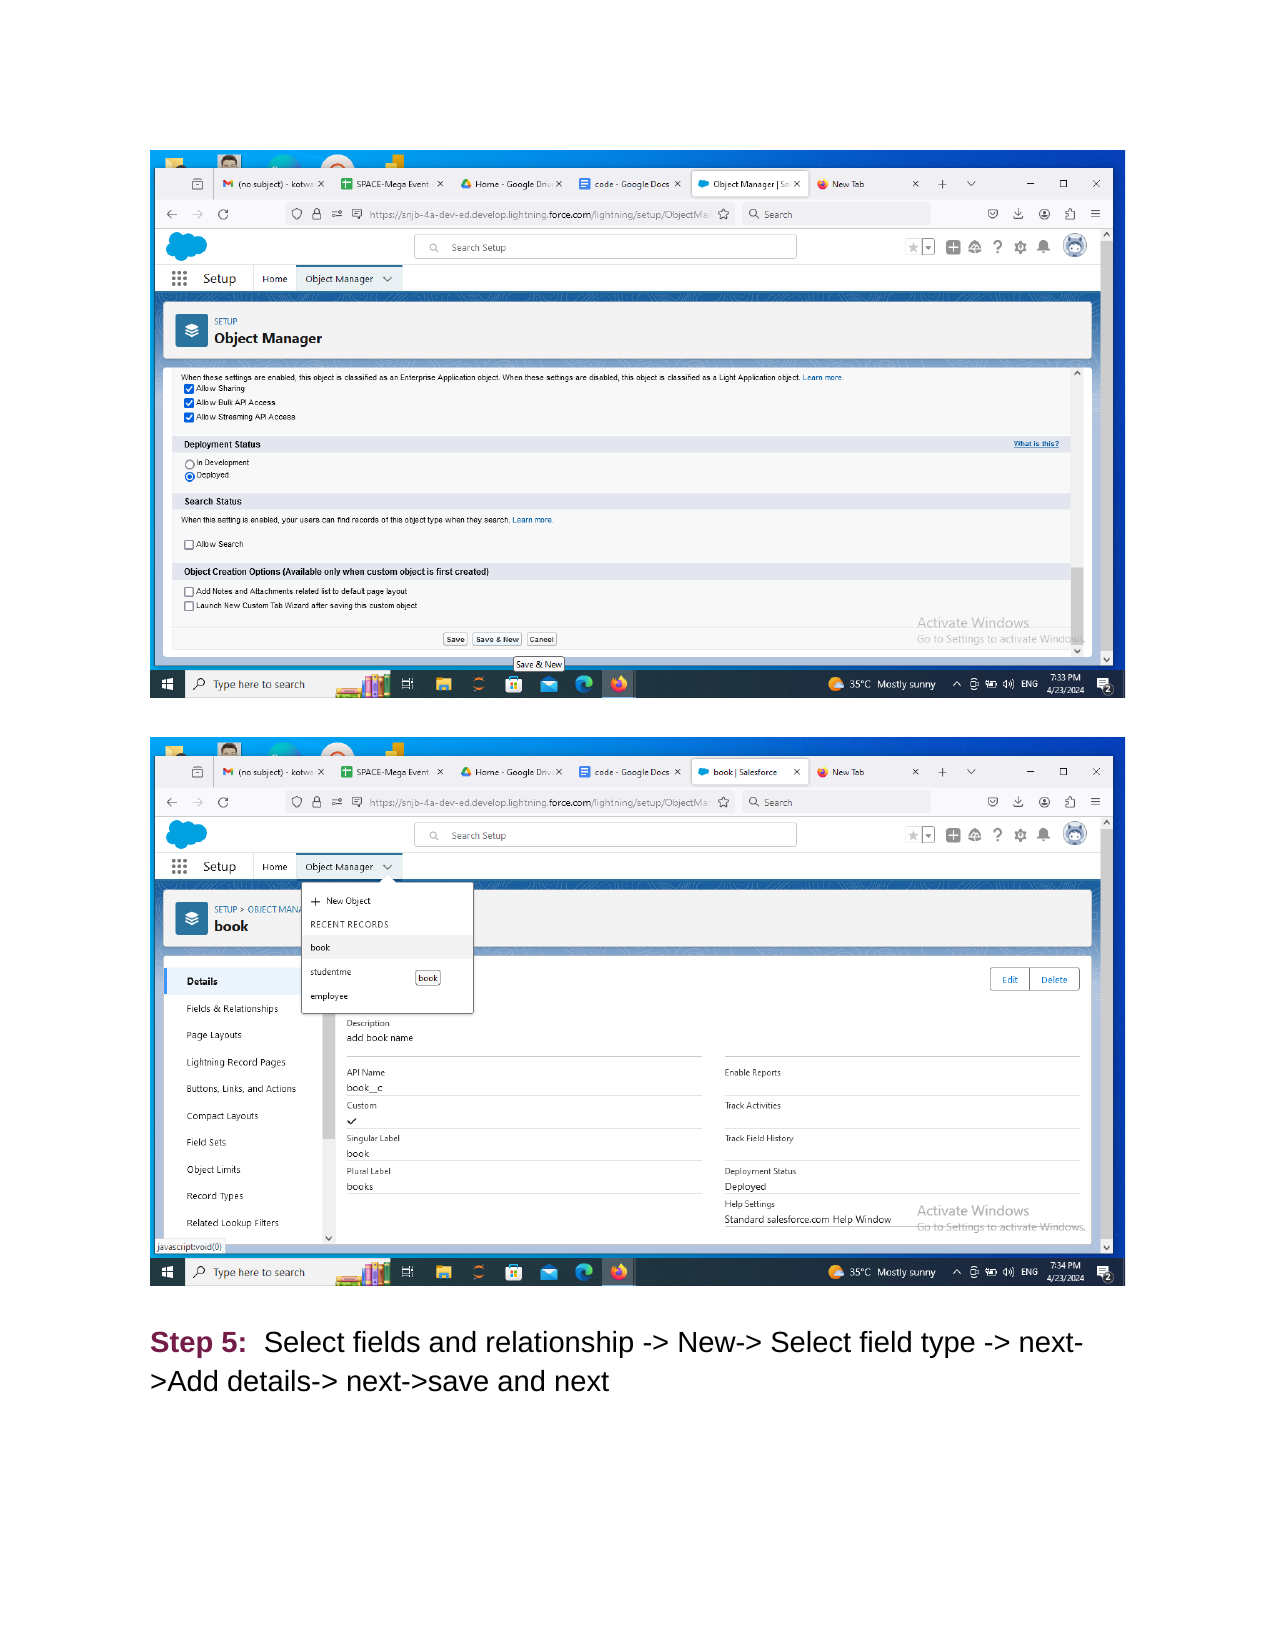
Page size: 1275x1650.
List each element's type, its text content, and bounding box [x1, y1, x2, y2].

picture [150, 150, 1125, 698]
picture [150, 737, 1125, 1286]
text Step 5: Select fields and relationship -> New-> Select field type -> next->Add details-> next->save and next [150, 1325, 1125, 1397]
